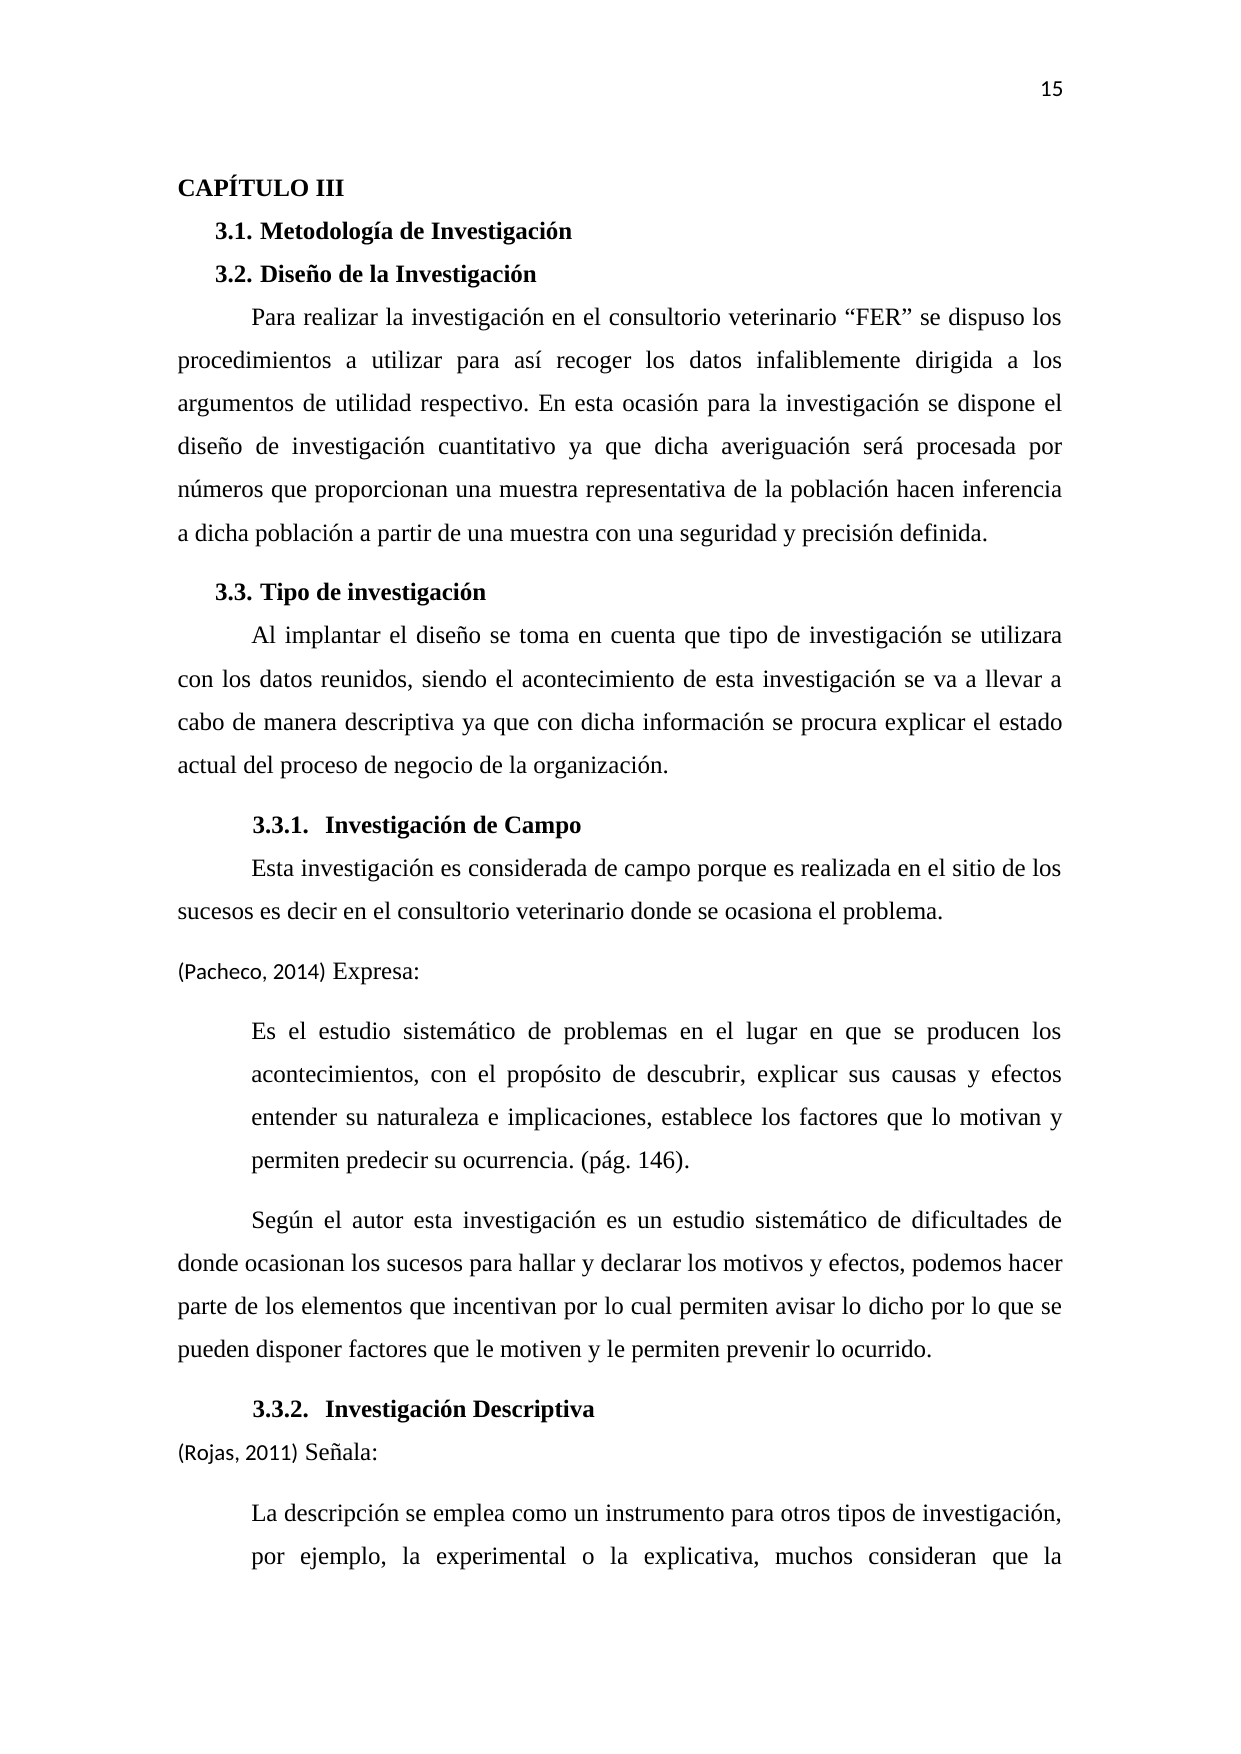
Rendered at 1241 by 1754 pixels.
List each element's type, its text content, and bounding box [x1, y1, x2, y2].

list Tipo de investigación [215, 577, 1063, 606]
subtitle Metodología de Investigación [215, 216, 1063, 244]
text Expresa: [177, 956, 1063, 985]
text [251, 1498, 1063, 1569]
list Investigación Descriptiva [252, 1394, 1063, 1423]
text Al implantar el diseño se toma en cuenta que tipo de investigación se utilizara con los datos reunidos, siendo el acontecimiento de esta investigación se va a llevar a cabo de manera descriptiva ya que con dicha información se procura explicar el estado actual del proceso de negocio de la organización. [177, 621, 1063, 779]
text Señala: [177, 1437, 1063, 1466]
list Investigación de Campo [252, 810, 1063, 838]
text Esta investigación es considerada de campo porque es realizada en el sitio de los sucesos es decir en el consultorio veterinario donde se ocasiona el problema. [177, 853, 1063, 925]
text Para realizar la investigación en el consultorio veterinario “FER” se dispuso los procedimientos a utilizar para así recoger los datos infaliblemente dirigida a los argumentos de utilidad respectivo. En esta ocasión para la investigación se dispone el diseño de investigación cuantitativo ya que dicha averiguación será procesada por números que proporcionan una muestra representativa de la población hacen inferencia a dicha población a partir de una muestra con una seguridad y precisión definida. [177, 302, 1063, 546]
text Según el autor esta investigación es un estudio sistemático de dificultades de donde ocasionan los sucesos para hallar y declarar los motivos y efectos, podemos hacer parte de los elementos que incentivan por lo cual permiten avisar lo dicho por lo que se pueden disponer factores que le motiven y le permiten prevenir lo ocurrido. [177, 1205, 1063, 1363]
text Es el estudio sistemático de problemas en el lugar en que se producen los acontecimientos, con el propósito de descubrir, explicar sus causas y efectos entender su naturaleza e implicaciones, establece los factores que lo motivan y permiten predecir su ocurrencia.. [251, 1016, 1063, 1174]
list Diseño de la Investigación [215, 259, 1063, 288]
subtitle CAPÍTULO III [177, 173, 1063, 201]
